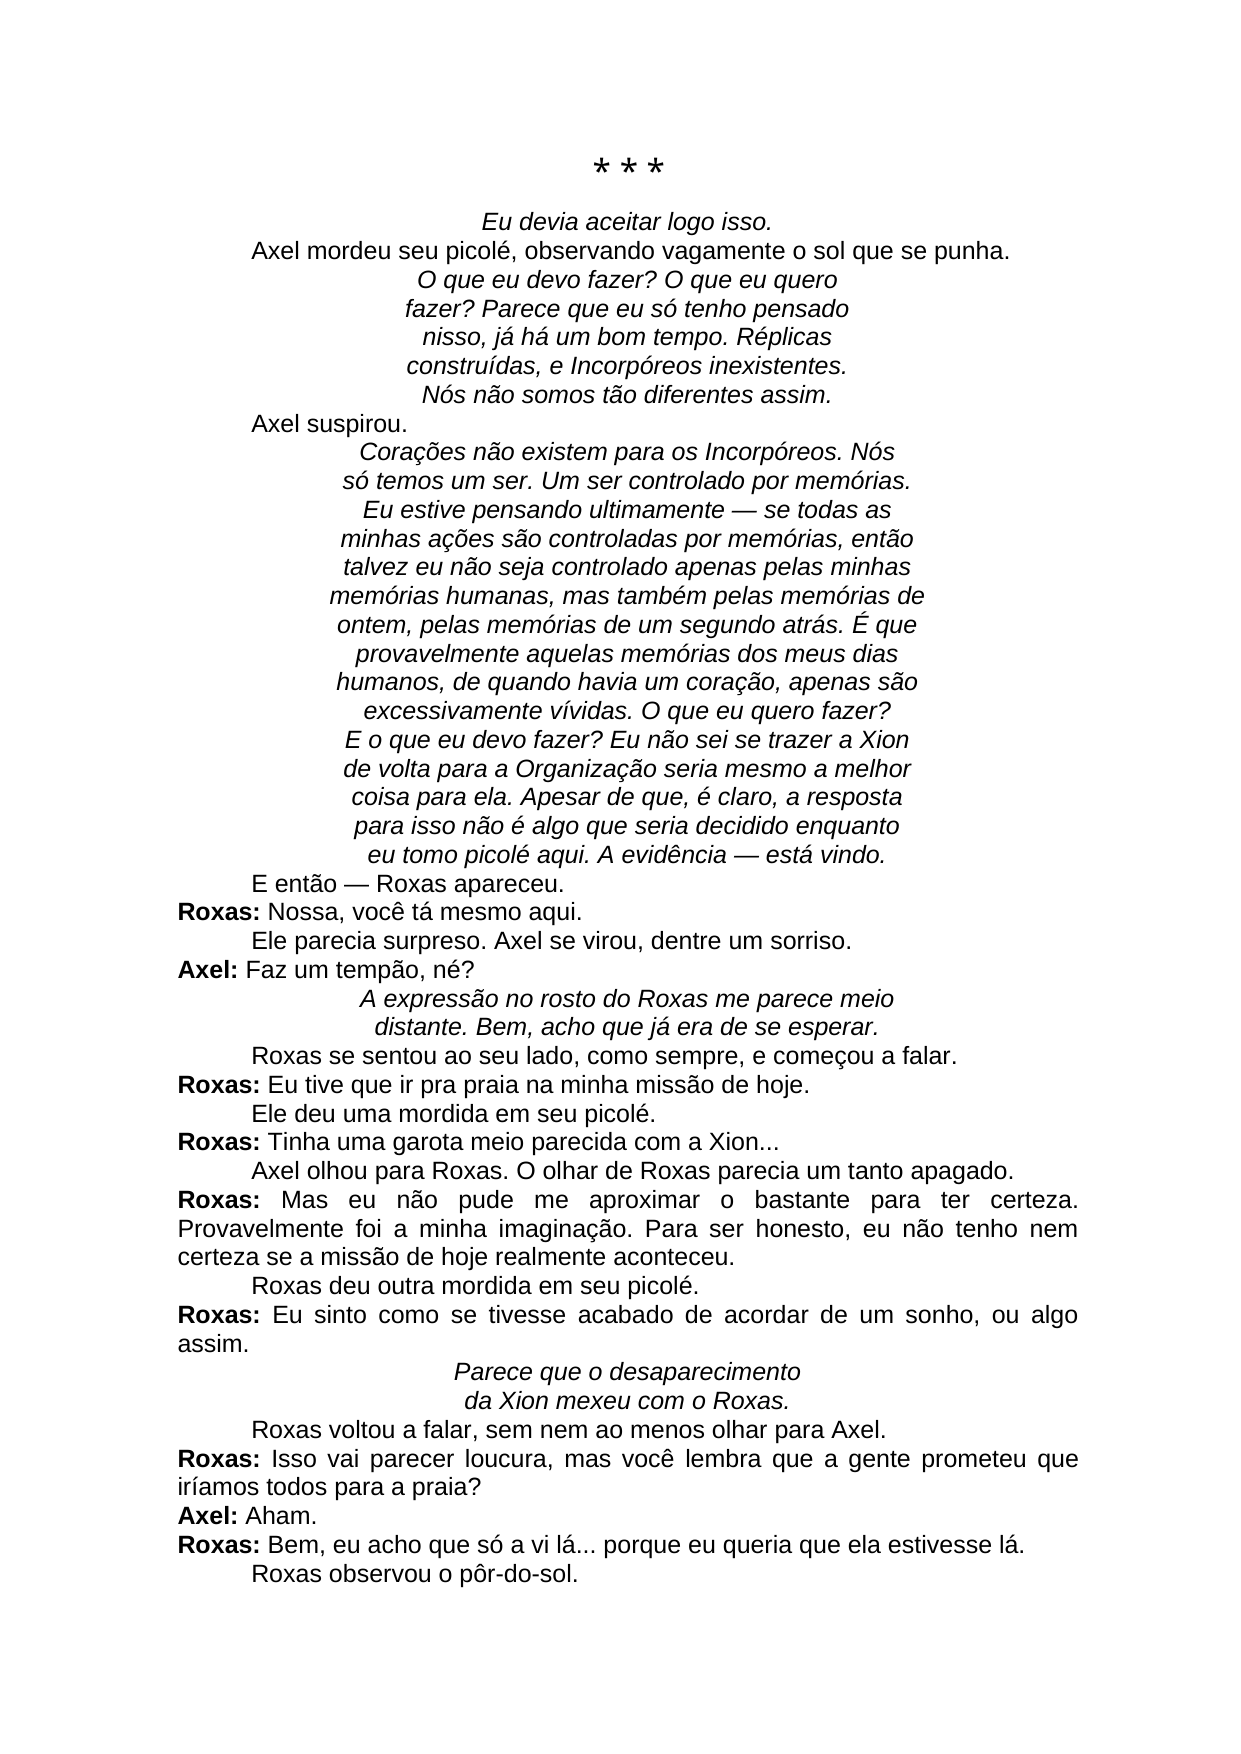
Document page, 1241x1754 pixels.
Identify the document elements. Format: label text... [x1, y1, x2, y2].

text distante. Bem, acho que já era de se esperar. [177, 1012, 1080, 1041]
text da Xion mexeu com o Roxas. [177, 1386, 1080, 1415]
text Roxas observou o pôr-do-sol. [177, 1559, 1080, 1587]
text Roxas se sentou ao seu lado, como sempre, e começou a falar. [177, 1041, 1080, 1070]
text O que eu devo fazer? O que eu quero [177, 265, 1080, 294]
text ontem, pelas memórias de um segundo atrás. É que [177, 610, 1080, 639]
text Axel suspirou. [177, 409, 1080, 437]
text Roxas: Isso vai parecer loucura, mas você lembra que a gente prometeu que iríamos todos para a praia? [177, 1444, 1080, 1501]
text construídas, e Incorpóreos inexistentes. [177, 351, 1080, 380]
text talvez eu não seja controlado apenas pelas minhas [177, 552, 1080, 581]
text * * * [177, 148, 1080, 193]
text eu tomo picolé aqui. A evidência — está vindo. [177, 840, 1080, 869]
text E então — Roxas apareceu. [177, 869, 1080, 897]
text Axel: Aham. [177, 1501, 1080, 1530]
text Ele deu uma mordida em seu picolé. [177, 1099, 1080, 1127]
text provavelmente aquelas memórias dos meus dias [177, 639, 1080, 667]
text Ele parecia surpreso. Axel se virou, dentre um sorriso. [177, 926, 1080, 955]
text Roxas voltou a falar, sem nem ao menos olhar para Axel. [177, 1415, 1080, 1444]
text coisa para ela. Apesar de que, é claro, a resposta [177, 782, 1080, 811]
text Axel: Faz um tempão, né? [177, 955, 1080, 984]
text fazer? Parece que eu só tenho pensado [177, 294, 1080, 322]
text minhas ações são controladas por memórias, então [177, 524, 1080, 552]
text Parece que o desaparecimento [177, 1357, 1080, 1386]
text Roxas: Eu sinto como se tivesse acabado de acordar de um sonho, ou algo assim. [177, 1300, 1080, 1357]
text E o que eu devo fazer? Eu não sei se trazer a Xion [177, 725, 1080, 754]
text de volta para a Organização seria mesmo a melhor [177, 754, 1080, 782]
text memórias humanas, mas também pelas memórias de [177, 581, 1080, 610]
text Roxas: Mas eu não pude me aproximar o bastante para ter certeza. Provavelmente foi a minha imaginação. Para ser honesto, eu não tenho nem certeza se a missão de hoje realmente aconteceu. [177, 1185, 1080, 1271]
text excessivamente vívidas. O que eu quero fazer? [177, 696, 1080, 725]
text Eu devia aceitar logo isso. [177, 207, 1080, 236]
text A expressão no rosto do Roxas me parece meio [177, 984, 1080, 1012]
text Roxas deu outra mordida em seu picolé. [177, 1271, 1080, 1300]
text Roxas: Tinha uma garota meio parecida com a Xion... [177, 1127, 1080, 1156]
text Roxas: Eu tive que ir pra praia na minha missão de hoje. [177, 1070, 1080, 1099]
text Roxas: Bem, eu acho que só a vi lá... porque eu queria que ela estivesse lá. [177, 1530, 1080, 1559]
text Axel olhou para Roxas. O olhar de Roxas parecia um tanto apagado. [177, 1156, 1080, 1185]
text Eu estive pensando ultimamente — se todas as [177, 495, 1080, 524]
text para isso não é algo que seria decidido enquanto [177, 811, 1080, 840]
text Nós não somos tão diferentes assim. [177, 380, 1080, 409]
text Roxas: Nossa, você tá mesmo aqui. [177, 897, 1080, 926]
text Axel mordeu seu picolé, observando vagamente o sol que se punha. [177, 236, 1080, 265]
text só temos um ser. Um ser controlado por memórias. [177, 466, 1080, 495]
text nisso, já há um bom tempo. Réplicas [177, 322, 1080, 351]
text Corações não existem para os Incorpóreos. Nós [177, 437, 1080, 466]
text humanos, de quando havia um coração, apenas são [177, 667, 1080, 696]
